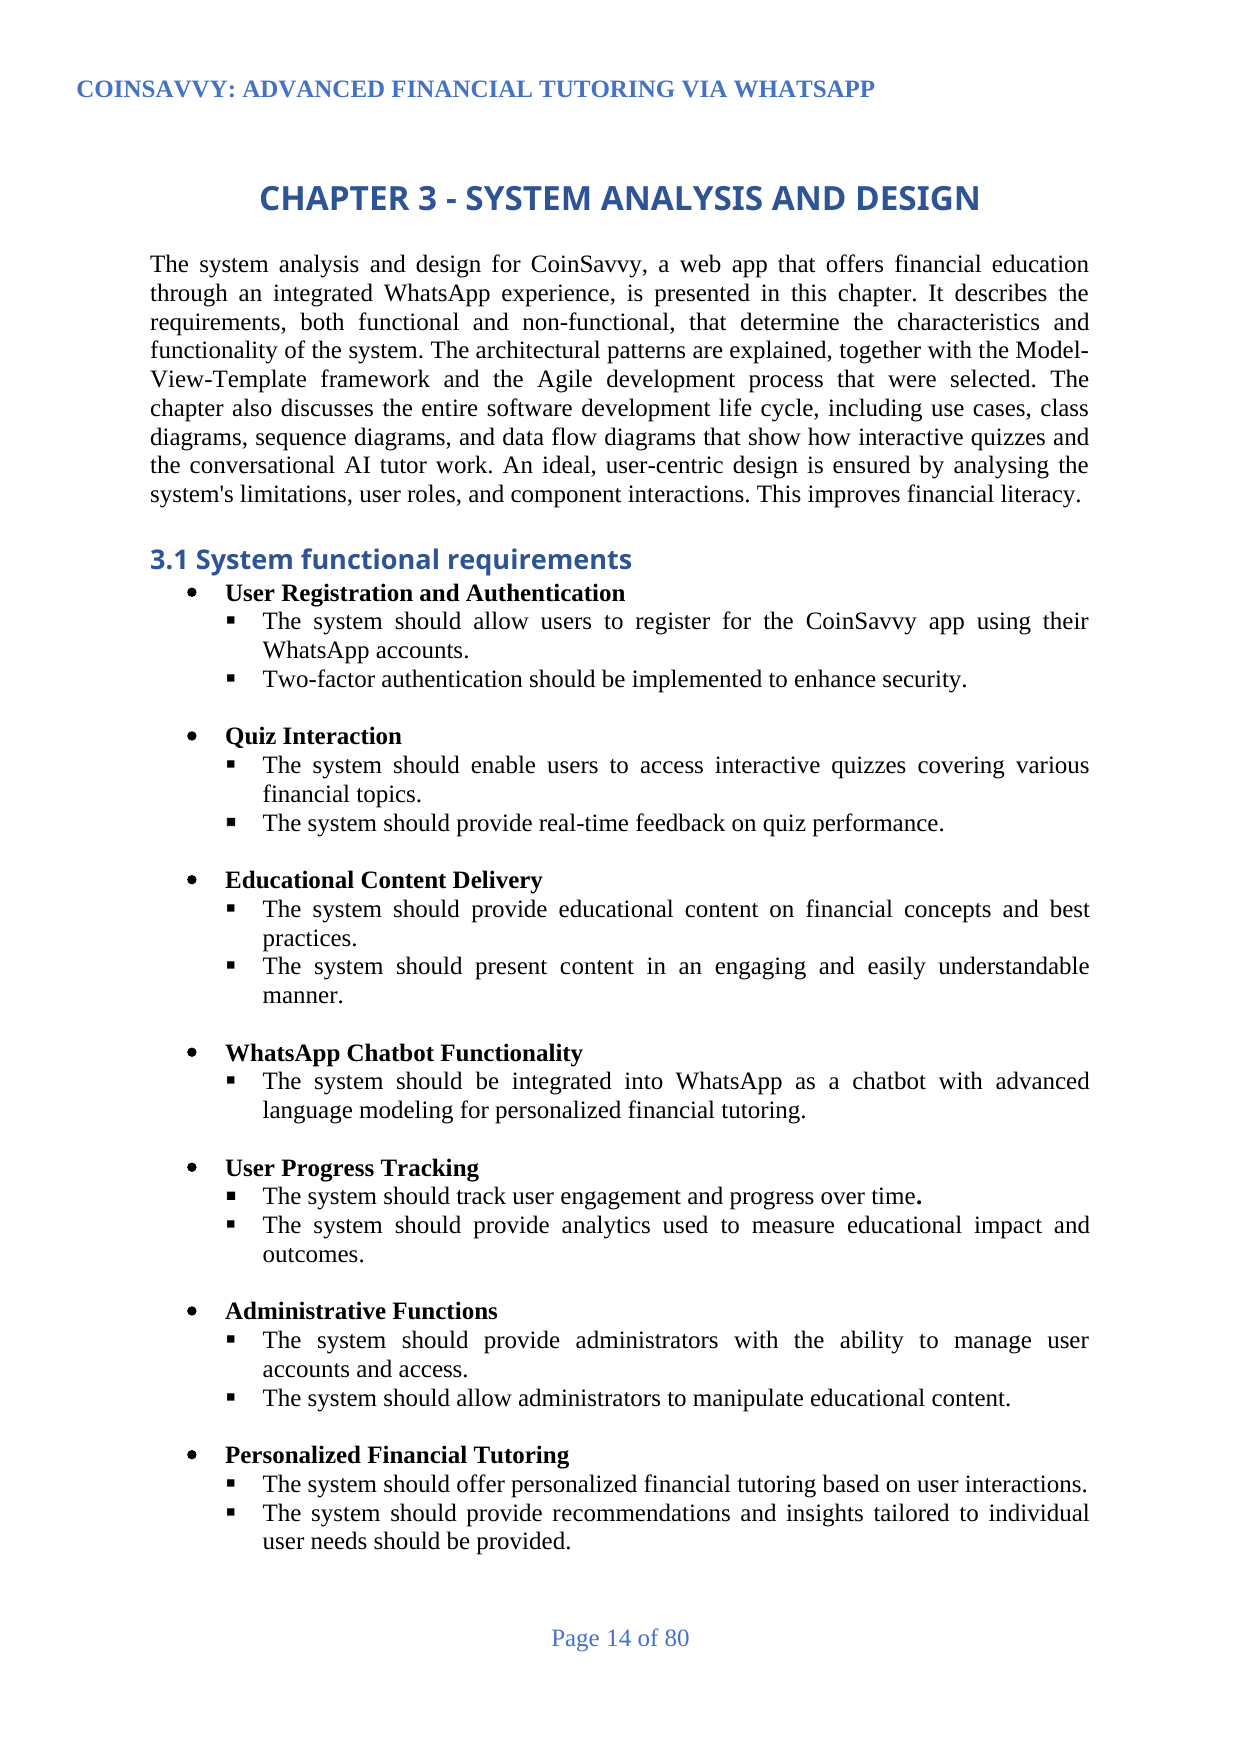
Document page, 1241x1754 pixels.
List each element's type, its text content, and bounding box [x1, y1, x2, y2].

list Quiz Interaction [187, 721, 1090, 750]
text The system analysis and design for CoinSavvy, a web app that offers financial education through an integrated WhatsApp experience, is presented in this chapter. It describes the requirements, both functional and non-functional, that determine the characteristics and functionality of the system. The architectural patterns are explained, together with the Model-View-Template framework and the Agile development process that were selected. The chapter also discusses the entire software development life cycle, including use cases, class diagrams, sequence diagrams, and data flow diagrams that show how interactive quizzes and the conversational AI tutor work. An ideal, user-centric design is ensured by analysing the system's limitations, user roles, and component interactions. This improves financial literacy. [150, 249, 1090, 508]
list The system should provide recommendations and insights tailored to individual user needs should be provided. [225, 1498, 1090, 1555]
subtitle CHAPTER 3 - SYSTEM ANALYSIS AND DESIGN [150, 175, 1090, 220]
list The system should offer personalized financial tutoring based on user interactions. [225, 1469, 1090, 1498]
list User Registration and Authentication [187, 578, 1090, 606]
list Personalized Financial Tutoring [187, 1440, 1090, 1469]
list The system should enable users to access interactive quizzes covering various financial topics. [225, 750, 1090, 808]
list The system should provide educational content on financial concepts and best practices. [225, 894, 1090, 951]
list WhatsApp Chatbot Functionality [187, 1038, 1090, 1066]
list The system should provide real-time feedback on quiz performance. [225, 808, 1090, 836]
list Educational Content Delivery [187, 865, 1090, 894]
list Administrative Functions [187, 1296, 1090, 1325]
list The system should provide analytics used to measure educational impact and outcomes. [225, 1210, 1090, 1268]
list The system should provide administrators with the ability to manage user accounts and access. [225, 1325, 1090, 1383]
list Two-factor authentication should be implemented to enhance security. [225, 664, 1090, 693]
list The system should allow users to register for the CoinSavvy app using their WhatsApp accounts. [225, 606, 1090, 664]
list The system should be integrated into WhatsApp as a chatbot with advanced language modeling for personalized financial tutoring. [225, 1066, 1090, 1124]
list The system should track user engagement and progress over time. [225, 1181, 1090, 1210]
list The system should present content in an engaging and easily understandable manner. [225, 951, 1090, 1009]
subtitle 3.1 System functional requirements [150, 541, 1090, 578]
list User Progress Tracking [187, 1153, 1090, 1181]
list The system should allow administrators to manipulate educational content. [225, 1383, 1090, 1411]
